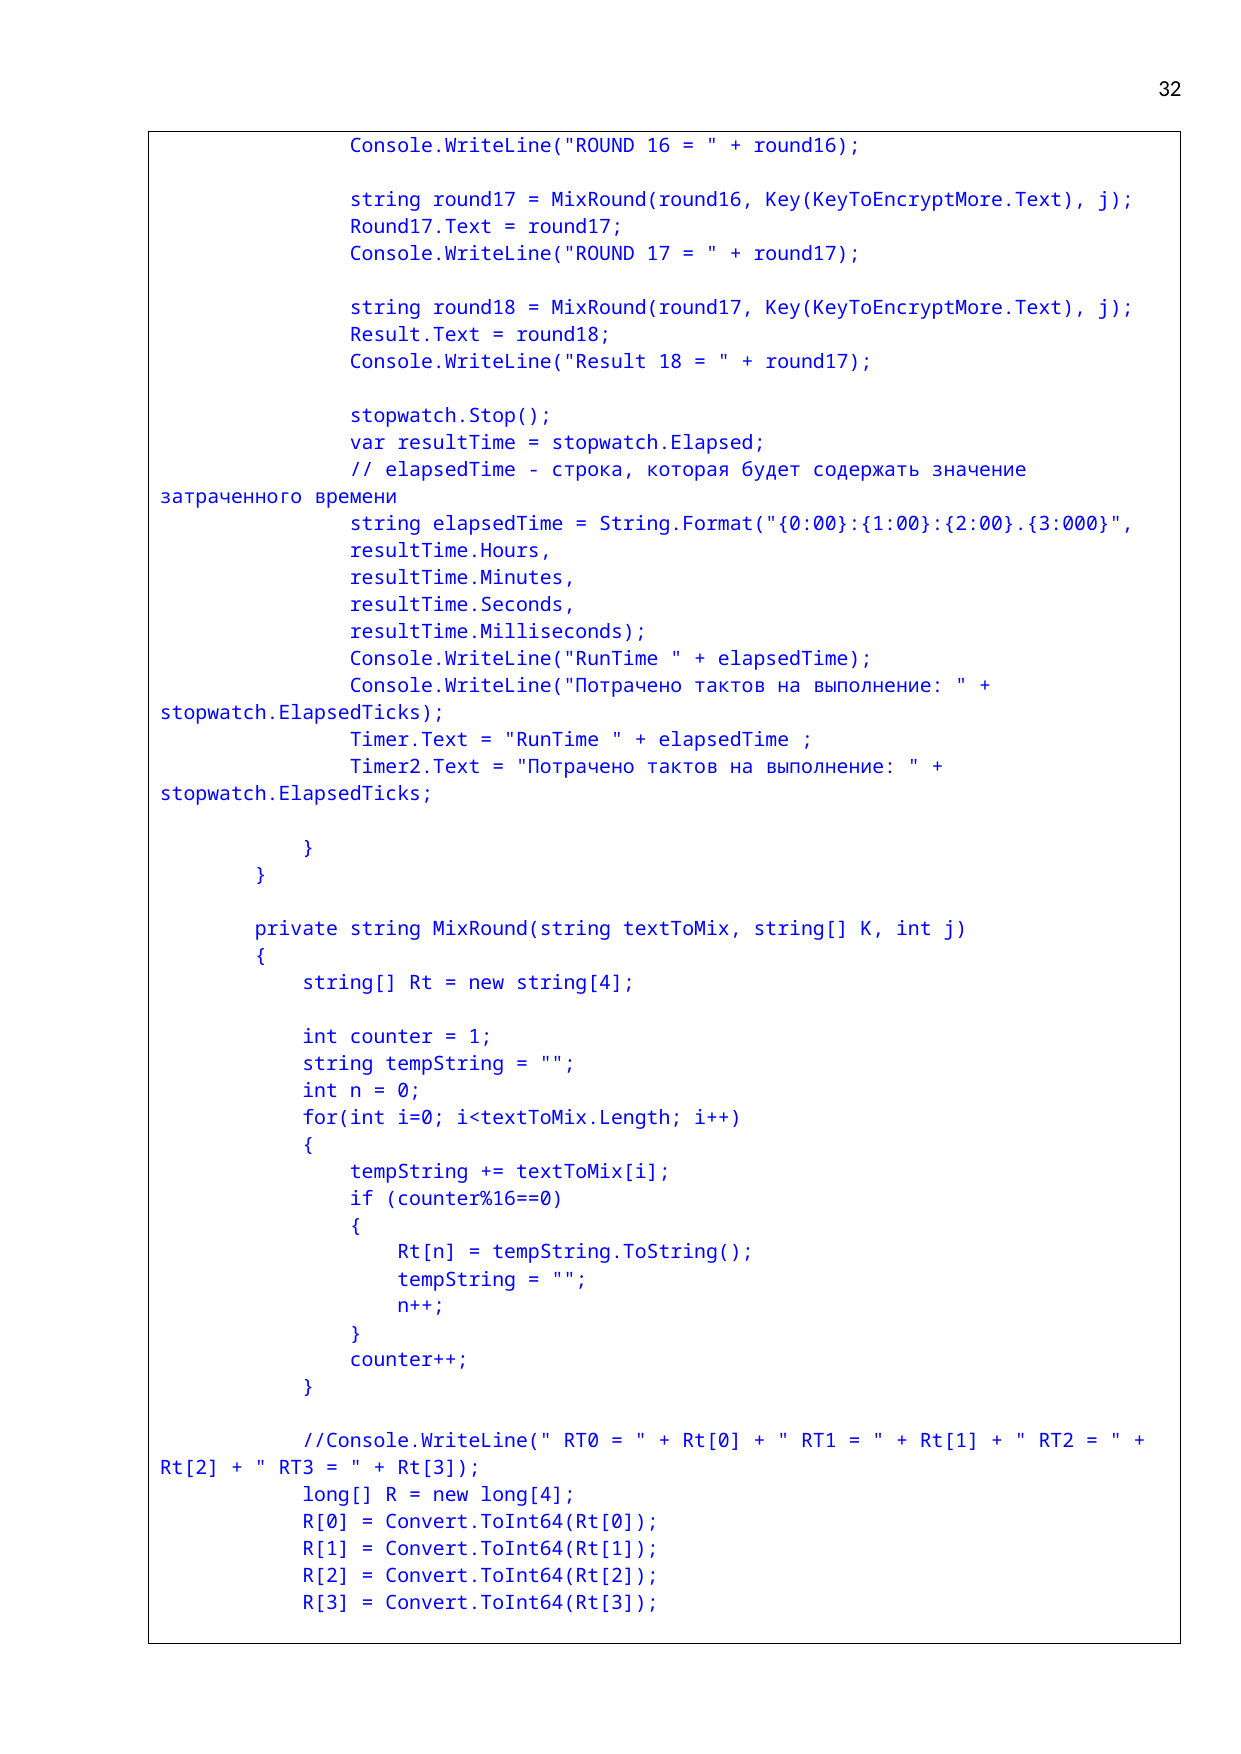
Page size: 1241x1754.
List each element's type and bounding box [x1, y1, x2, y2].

table_header [149, 132, 1180, 1642]
